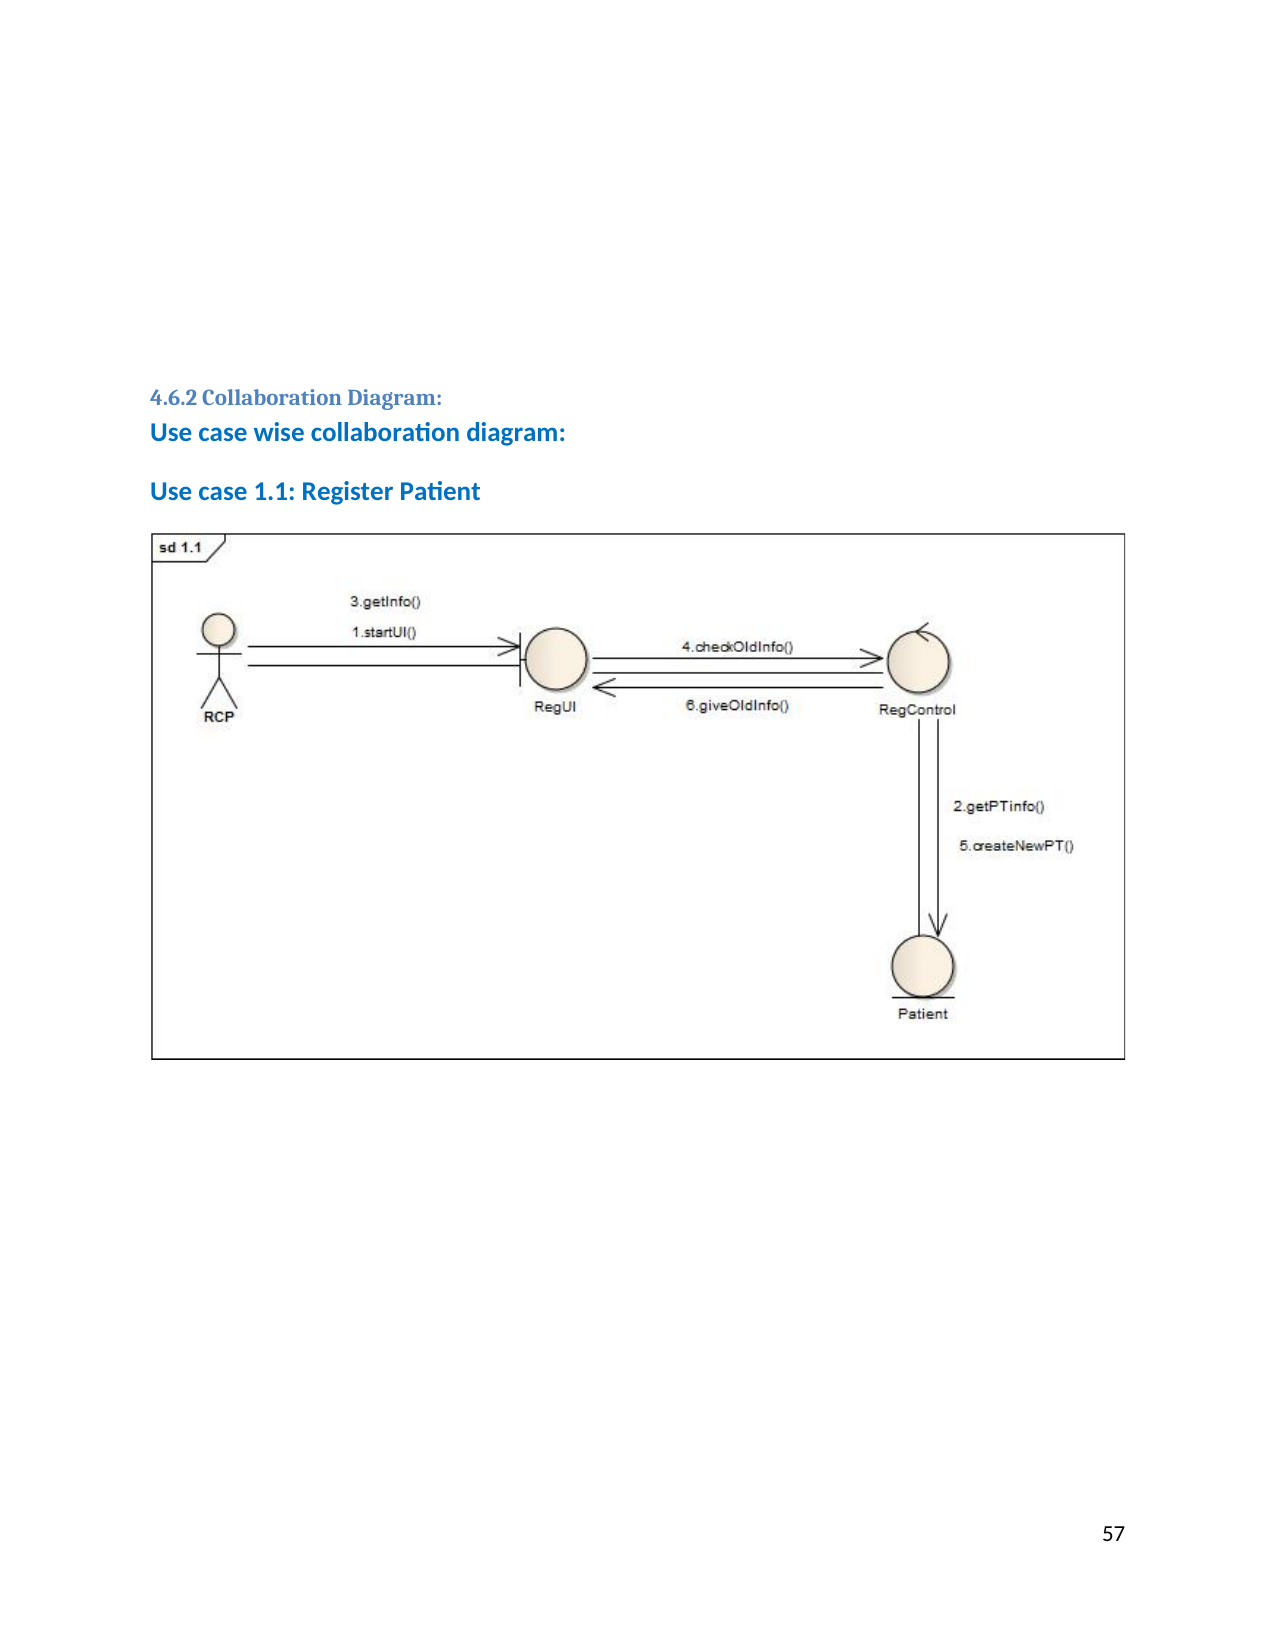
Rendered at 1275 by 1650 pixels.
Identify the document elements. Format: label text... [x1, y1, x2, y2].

text Use case 1.1: Register Patient [150, 474, 1125, 507]
text Use case wise collaboration diagram: [150, 415, 1125, 448]
picture [150, 532, 1125, 1060]
subtitle 4.6.2 Collaboration Diagram: [150, 385, 1125, 411]
